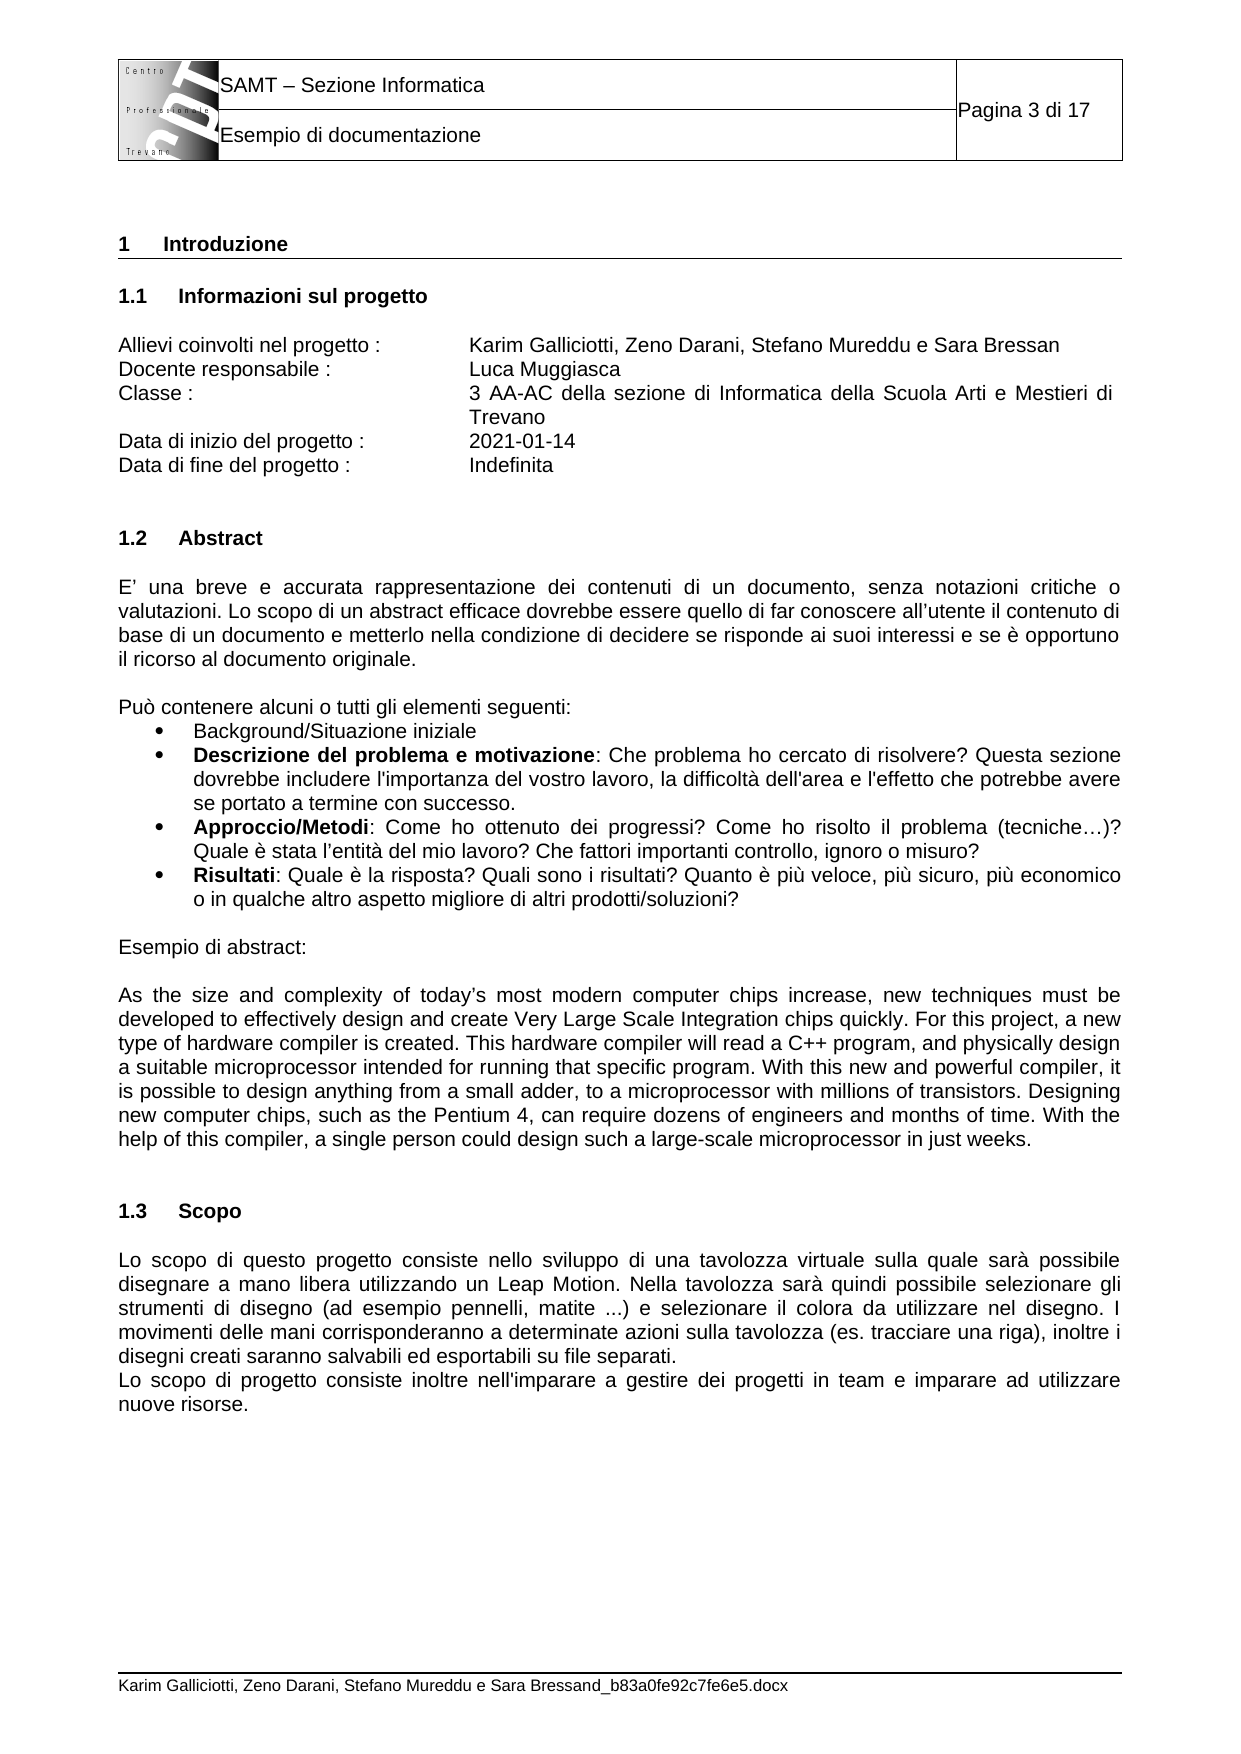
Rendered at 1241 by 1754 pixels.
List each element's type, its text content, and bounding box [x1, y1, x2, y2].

picture [118, 60, 219, 160]
list Risultati: Quale è la risposta? Quali sono i risultati? Quanto è più veloce, più sicuro, più economico o in qualche altro aspetto migliore di altri prodotti/soluzioni? [156, 863, 1122, 911]
text Lo scopo di questo progetto consiste nello sviluppo di una tavolozza virtuale sulla quale sarà possibile disegnare a mano libera utilizzando un Leap Motion. Nella tavolozza sarà quindi possibile selezionare gli strumenti di disegno (ad esempio pennelli, matite ...) e selezionare il colora da utilizzare nel disegno. I movimenti delle mani corrisponderanno a determinate azioni sulla tavolozza (es. tracciare una riga), inoltre i disegni creati saranno salvabili ed esportabili su file separati. [118, 1248, 1122, 1368]
table_header Karim Galliciotti, Zeno Darani, Stefano Mureddu e Sara Bressan [458, 333, 1125, 357]
table_cell Data di fine del progetto : [107, 453, 458, 477]
subtitle Introduzione [118, 232, 1122, 258]
text Esempio di abstract: [118, 935, 1122, 959]
table_cell 3 AA-AC della sezione di Informatica della Scuola Arti e Mestieri di Trevano [458, 381, 1125, 429]
table_cell 2021-01-14 [458, 429, 1125, 453]
table_cell Classe : [107, 381, 458, 429]
subtitle Scopo [118, 1199, 1122, 1223]
table_cell Luca Muggiasca [458, 357, 1125, 381]
subtitle Abstract [118, 526, 1122, 550]
list Approccio/Metodi: Come ho ottenuto dei progressi? Come ho risolto il problema (tecniche…)? Quale è stata l’entità del mio lavoro? Che fattori importanti controllo, ignoro o misuro? [156, 815, 1122, 863]
list Descrizione del problema e motivazione: Che problema ho cercato di risolvere? Questa sezione dovrebbe includere l'importanza del vostro lavoro, la difficoltà dell'area e l'effetto che potrebbe avere se portato a termine con successo. [156, 743, 1122, 815]
table_cell Indefinita [458, 453, 1125, 477]
text Può contenere alcuni o tutti gli elementi seguenti: [118, 695, 1122, 719]
list Background/Situazione iniziale [156, 719, 1122, 743]
text E’ una breve e accurata rappresentazione dei contenuti di un documento, senza notazioni critiche o valutazioni. Lo scopo di un abstract efficace dovrebbe essere quello di far conoscere all’utente il contenuto di base di un documento e metterlo nella condizione di decidere se risponde ai suoi interessi e se è opportuno il ricorso al documento originale. [118, 575, 1122, 671]
text Lo scopo di progetto consiste inoltre nell'imparare a gestire dei progetti in team e imparare ad utilizzare nuove risorse. [118, 1368, 1122, 1416]
table_cell Data di inizio del progetto : [107, 429, 458, 453]
table_header Allievi coinvolti nel progetto : [107, 333, 458, 357]
table_cell Docente responsabile : [107, 357, 458, 381]
subtitle Informazioni sul progetto [118, 284, 1122, 308]
text As the size and complexity of today’s most modern computer chips increase, new techniques must be developed to effectively design and create Very Large Scale Integration chips quickly. For this project, a new type of hardware compiler is created. This hardware compiler will read a C++ program, and physically design a suitable microprocessor intended for running that specific program. With this new and powerful compiler, it is possible to design anything from a small adder, to a microprocessor with millions of transistors. Designing new computer chips, such as the Pentium 4, can require dozens of engineers and months of time. With the help of this compiler, a single person could design such a large-scale microprocessor in just weeks. [118, 983, 1122, 1150]
